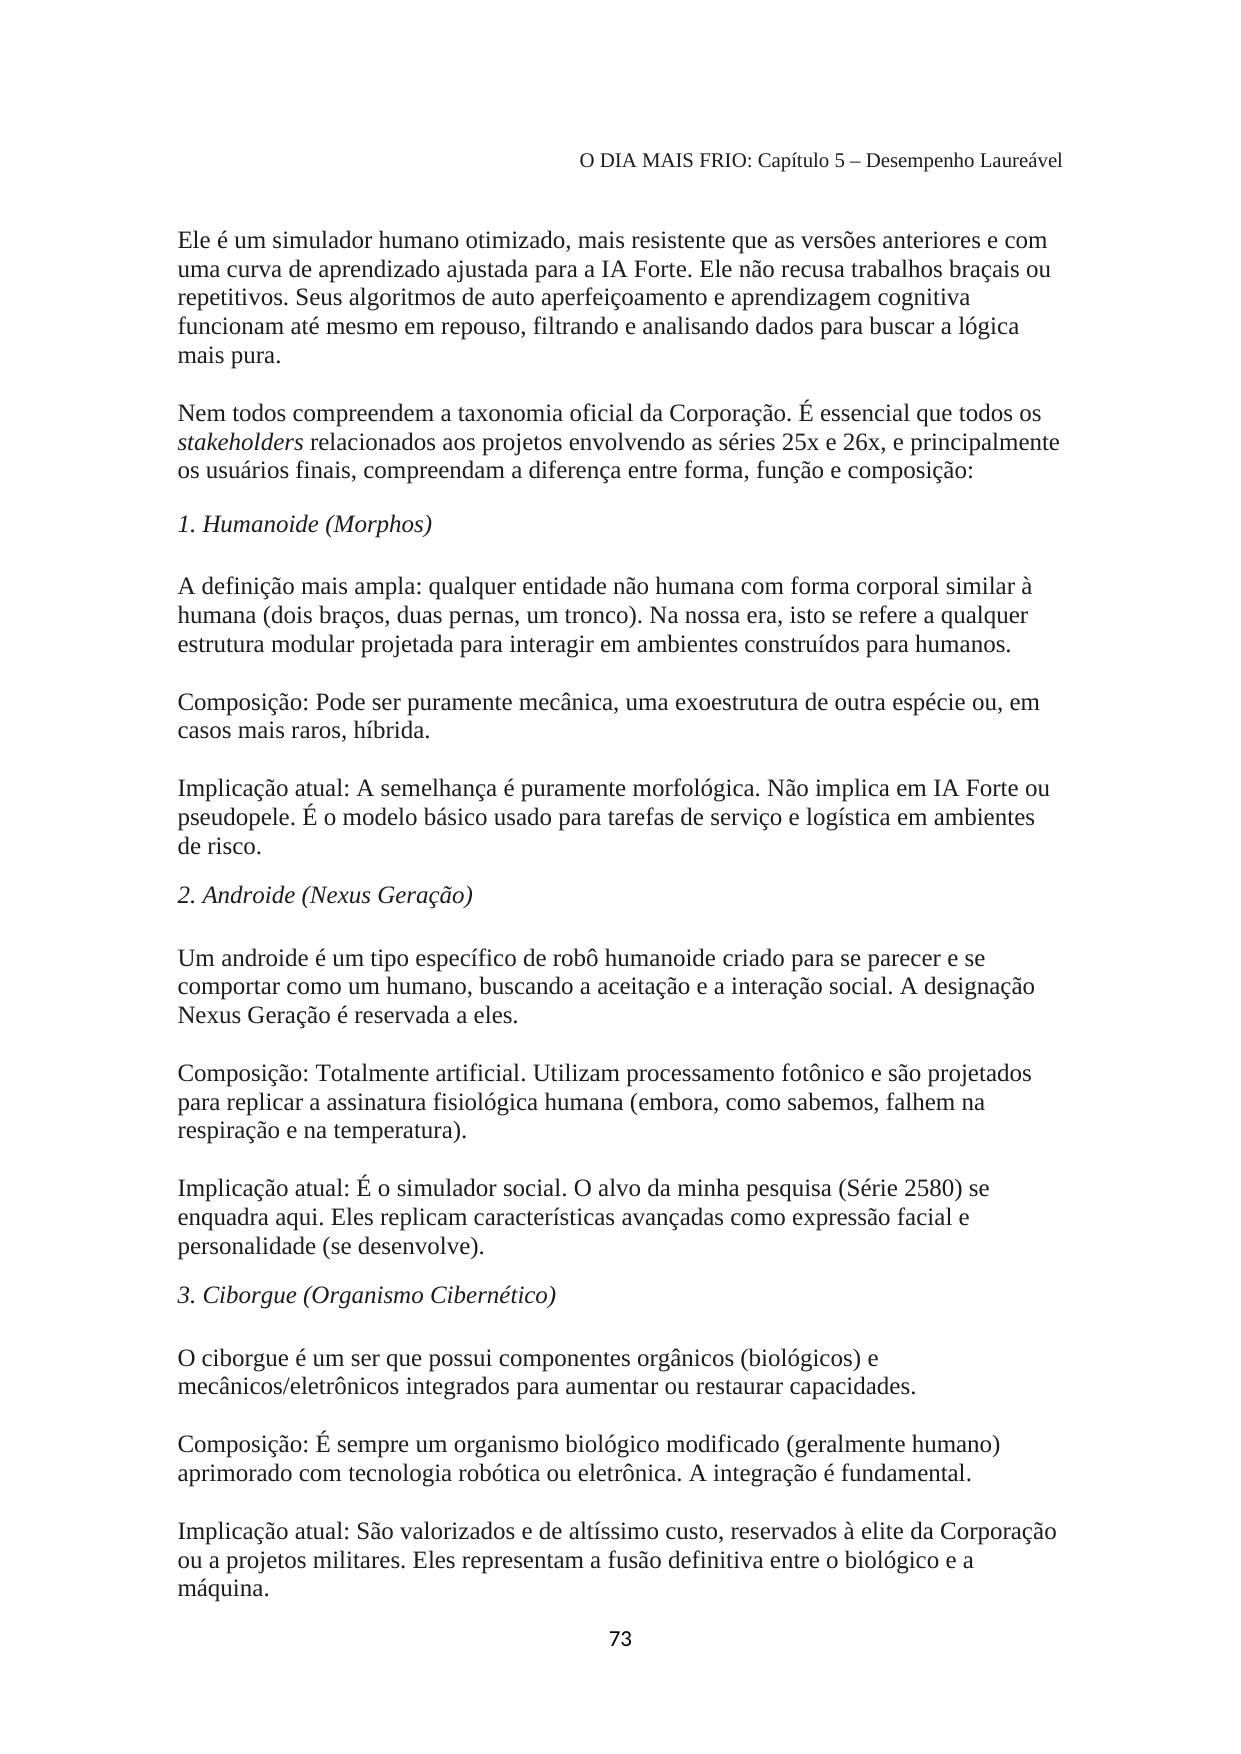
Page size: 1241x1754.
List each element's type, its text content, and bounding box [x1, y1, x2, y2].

subtitle 2. Androide (Nexus Geração) [177, 880, 1063, 909]
text A definição mais ampla: qualquer entidade não humana com forma corporal similar à humana (dois braços, duas pernas, um tronco). Na nossa era, isto se refere a qualquer estrutura modular projetada para interagir em ambientes construídos para humanos. [177, 571, 1063, 657]
text Composição: Pode ser puramente mecânica, uma exoestrutura de outra espécie ou, em casos mais raros, híbrida. [177, 687, 1063, 744]
text Implicação atual: São valorizados e de altíssimo custo, reservados à elite da Corporação ou a projetos militares. Eles representam a fusão definitiva entre o biológico e a máquina. [177, 1516, 1063, 1602]
text Composição: É sempre um organismo biológico modificado (geralmente humano) aprimorado com tecnologia robótica ou eletrônica. A integração é fundamental. [177, 1429, 1063, 1487]
text O ciborgue é um ser que possui componentes orgânicos (biológicos) e mecânicos/eletrônicos integrados para aumentar ou restaurar capacidades. [177, 1343, 1063, 1400]
text Nem todos compreendem a taxonomia oficial da Corporação. É essencial que todos os stakeholders relacionados aos projetos envolvendo as séries 25x e 26x, e principalmente os usuários finais, compreendam a diferença entre forma, função e composição: [177, 398, 1063, 484]
subtitle 3. Ciborgue (Organismo Cibernético) [177, 1281, 1063, 1309]
text Composição: Totalmente artificial. Utilizam processamento fotônico e são projetados para replicar a assinatura fisiológica humana (embora, como sabemos, falhem na respiração e na temperatura). [177, 1058, 1063, 1144]
text O DIA MAIS FRIO: Capítulo 5 – Desempenho Laureável [177, 148, 1063, 172]
text Um androide é um tipo específico de robô humanoide criado para se parecer e se comportar como um humano, buscando a aceitação e a interação social. A designação Nexus Geração é reservada a eles. [177, 943, 1063, 1029]
text Ele é um simulador humano otimizado, mais resistente que as versões anteriores e com uma curva de aprendizado ajustada para a IA Forte. Ele não recusa trabalhos braçais ou repetitivos. Seus algoritmos de auto aperfeiçoamento e aprendizagem cognitiva funcionam até mesmo em repouso, filtrando e analisando dados para buscar a lógica mais pura. [177, 225, 1063, 369]
text Implicação atual: A semelhança é puramente morfológica. Não implica em IA Forte ou pseudopele. É o modelo básico usado para tarefas de serviço e logística em ambientes de risco. [177, 773, 1063, 859]
subtitle 1. Humanoide (Morphos) [177, 509, 1063, 538]
text Implicação atual: É o simulador social. O alvo da minha pesquisa (Série 2580) se enquadra aqui. Eles replicam características avançadas como expressão facial e personalidade (se desenvolve). [177, 1173, 1063, 1260]
